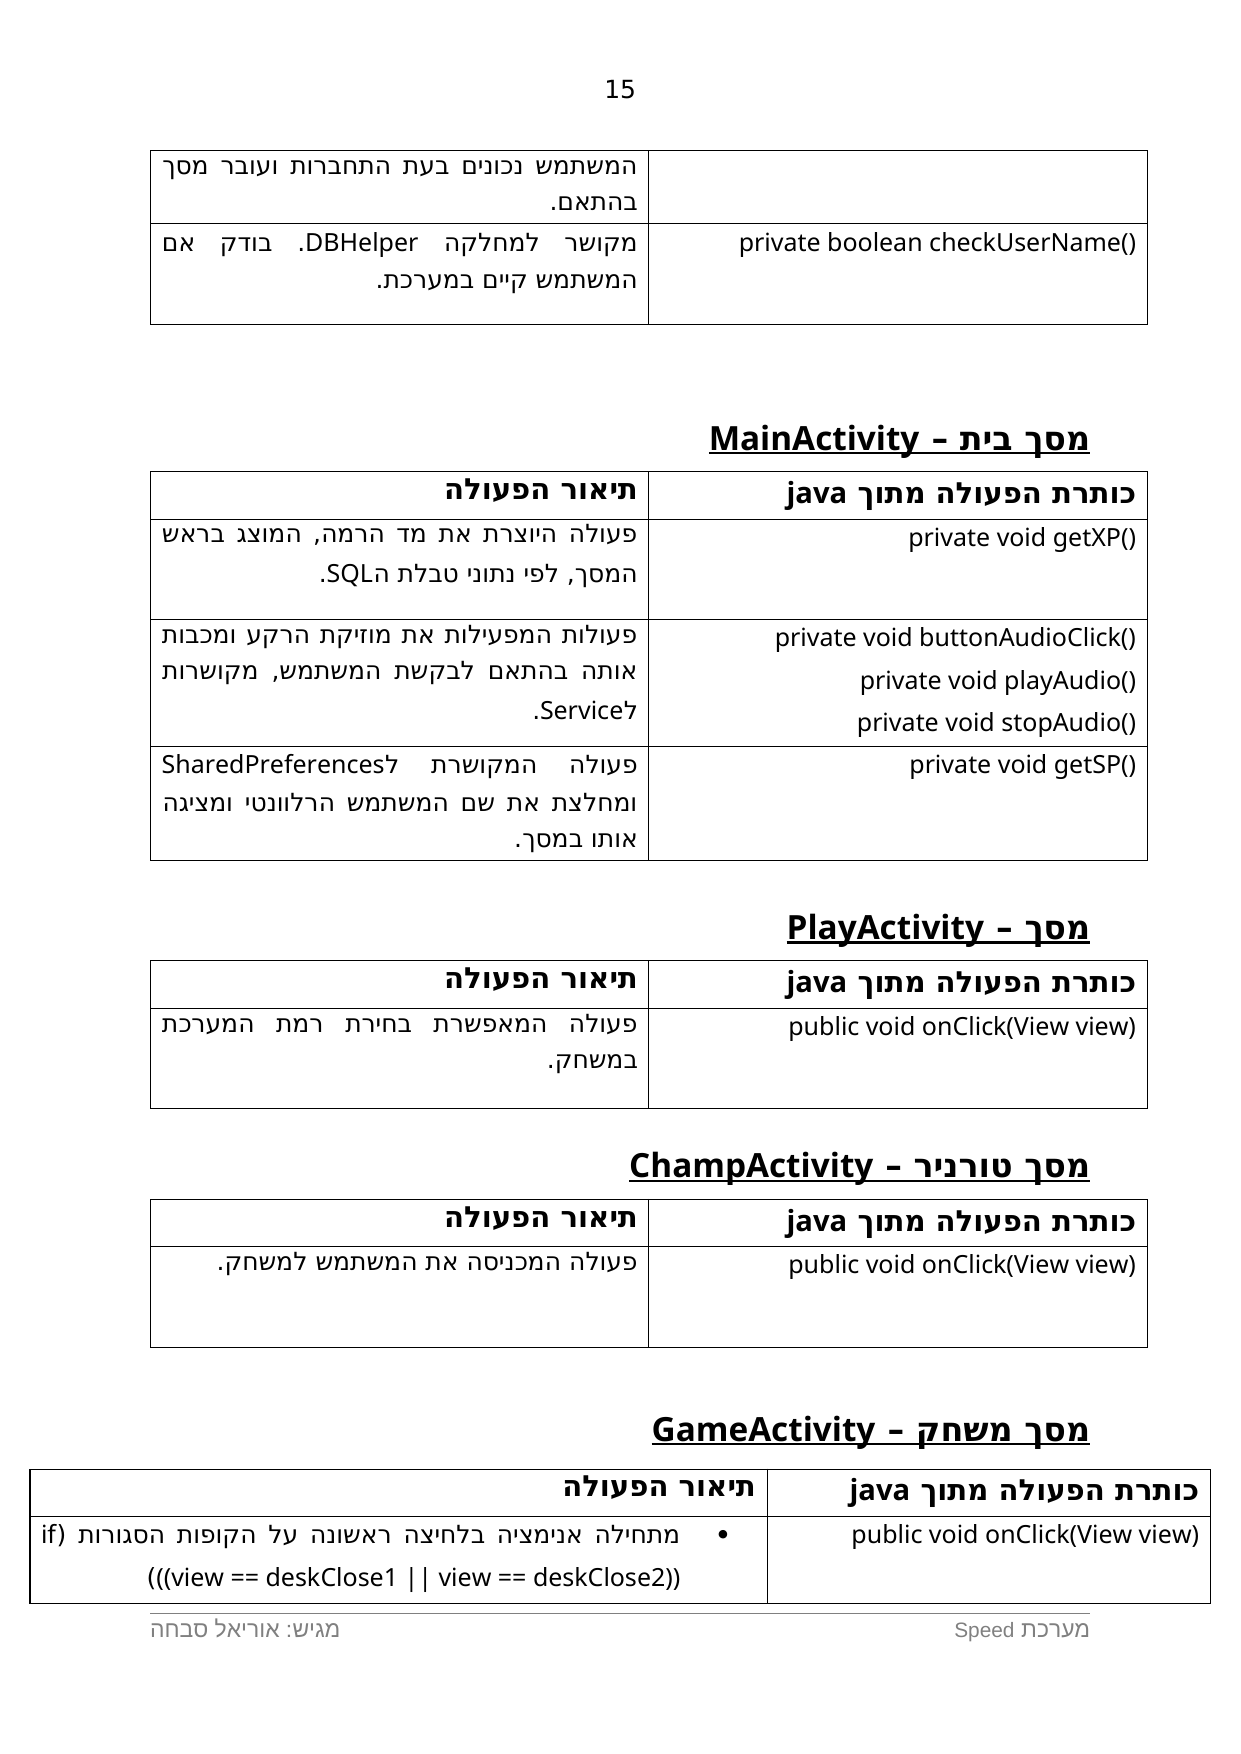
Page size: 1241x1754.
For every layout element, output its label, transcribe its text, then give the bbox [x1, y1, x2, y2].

table_cell פעולות המפעילות את מוזיקת הרקע ומכבות אותה בהתאם לבקשת המשתמש, מקושרות לService. [151, 620, 648, 746]
text מסך טורניר – ChampActivity [150, 1142, 1090, 1187]
table_cell private void getXP() [649, 520, 1147, 619]
table_cell private void getSP() [649, 747, 1147, 860]
text מסך – PlayActivity [150, 904, 1090, 949]
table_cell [768, 1517, 1210, 1603]
table_header תיאור הפעולה [151, 1200, 648, 1246]
table_header כותרת הפעולה מתוך java [649, 1200, 1147, 1246]
table_cell private boolean checkUserName() [649, 224, 1147, 324]
table_cell public void onClick(View view) [649, 1247, 1147, 1347]
table_header כותרת הפעולה מתוך java [649, 472, 1147, 518]
table_cell פעולה המכניסה את המשתמש למשחק. [151, 1247, 648, 1347]
table_cell פעולה המאפשרת בחירת רמת המערכת במשחק. [151, 1009, 648, 1108]
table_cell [31, 1517, 767, 1603]
table_header כותרת הפעולה מתוך java [649, 961, 1147, 1008]
table_cell פעולה המקושרת לSharedPreferences ומחלצת את שם המשתמש הרלוונטי ומציגה אותו במסך. [151, 747, 648, 860]
table_cell פעולה היוצרת את מד הרמה, המוצג בראש המסך, לפי נתוני טבלת הSQL. [151, 520, 648, 619]
text מסך בית – MainActivity [150, 414, 1090, 460]
table_cell private void buttonAudioClick() private void playAudio() private void stopAudio() [649, 620, 1147, 746]
table_header תיאור הפעולה [151, 961, 648, 1008]
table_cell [151, 151, 648, 223]
table_header תיאור הפעולה [151, 472, 648, 518]
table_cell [649, 151, 1147, 223]
table_cell public void onClick(View view) [649, 1009, 1147, 1108]
table_header כותרת הפעולה מתוך java [768, 1470, 1210, 1516]
subtitle מסך משחק – GameActivity [150, 1406, 1090, 1451]
table_header תיאור הפעולה [31, 1470, 767, 1516]
table_cell מקושר למחלקה DBHelper. בודק אם המשתמש קיים במערכת. [151, 224, 648, 324]
